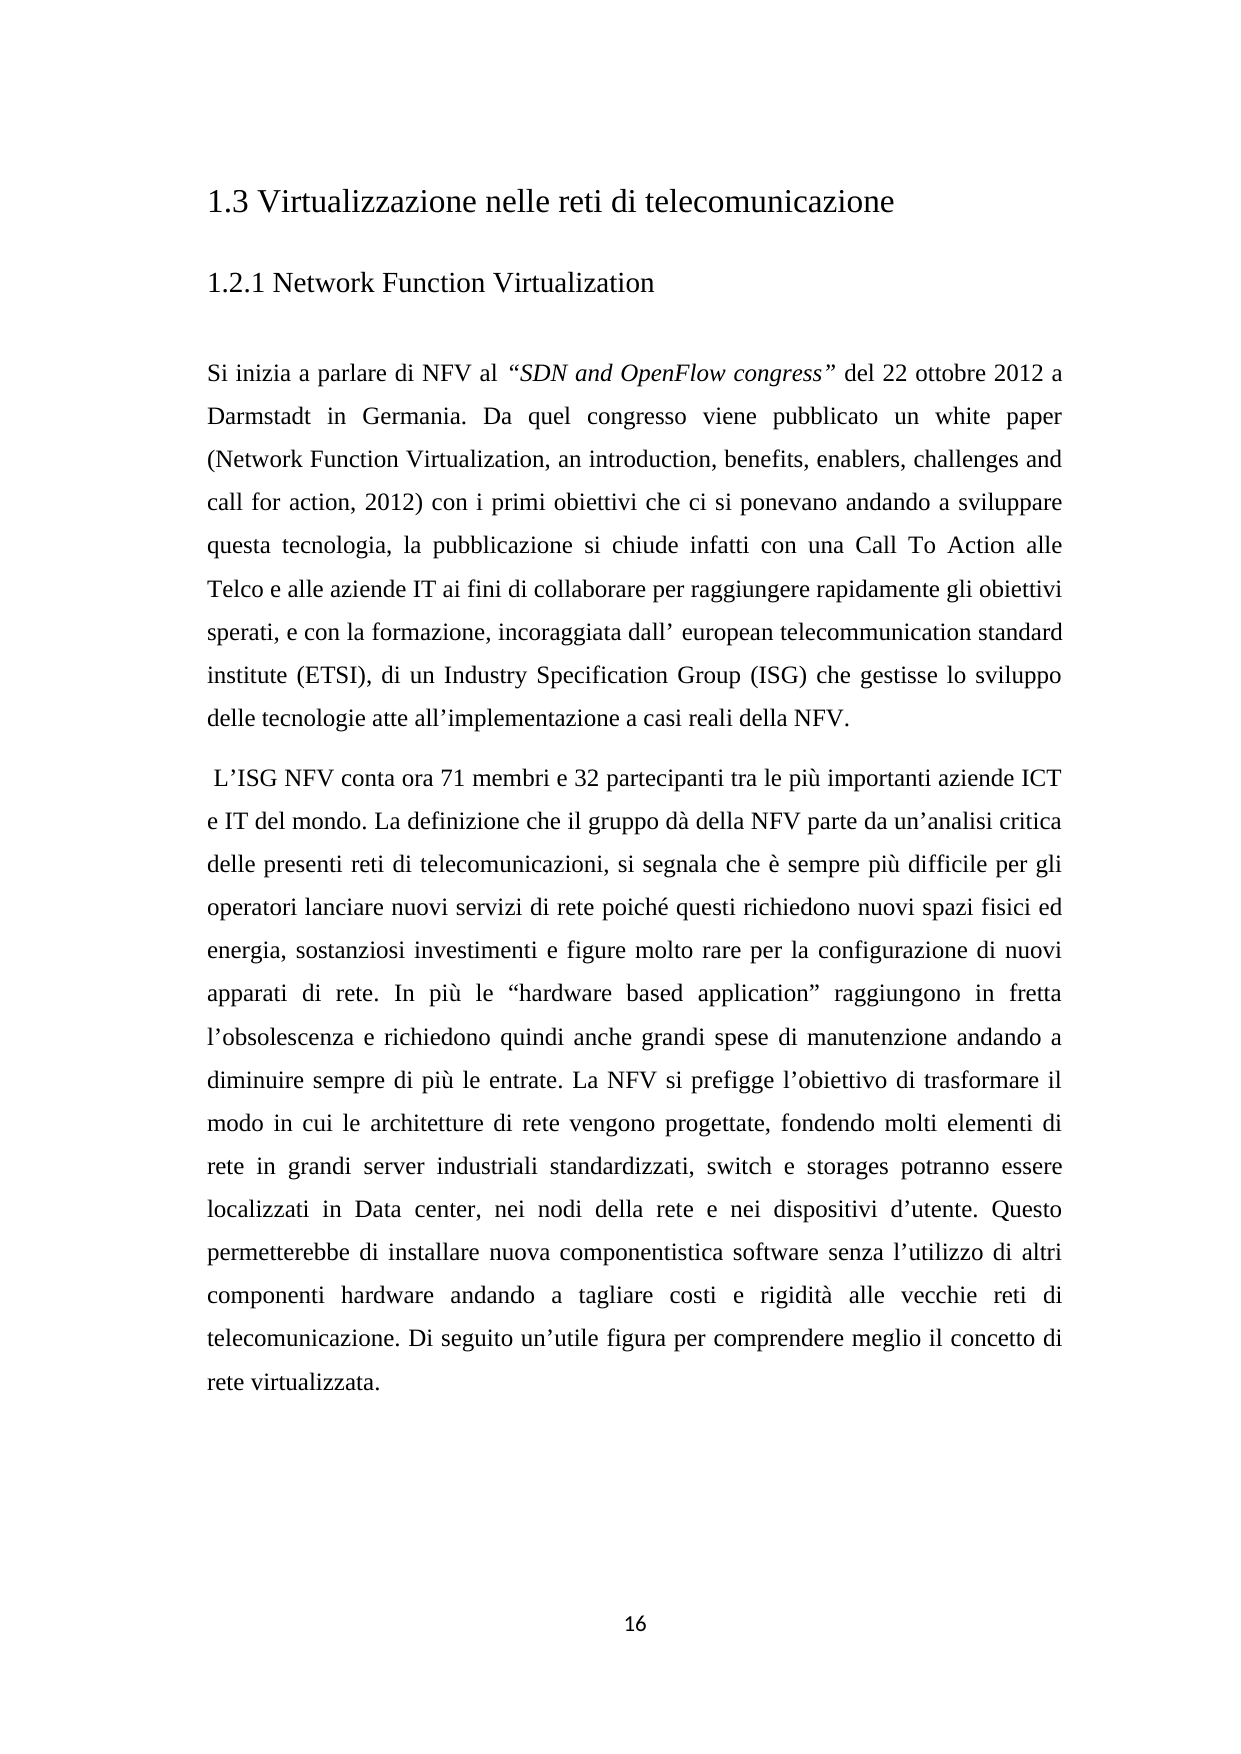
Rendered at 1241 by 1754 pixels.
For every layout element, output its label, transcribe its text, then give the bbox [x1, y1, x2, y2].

subtitle 1.3 Virtualizzazione nelle reti di telecomunicazione [207, 181, 1063, 220]
subtitle 1.2.1 Network Function Virtualization [207, 265, 1063, 298]
text L’ISG NFV conta ora 71 membri e 32 partecipanti tra le più importanti aziende ICT e IT del mondo. La definizione che il gruppo dà della NFV parte da un’analisi critica delle presenti reti di telecomunicazioni, si segnala che è sempre più difficile per gli operatori lanciare nuovi servizi di rete poiché questi richiedono nuovi spazi fisici ed energia, sostanziosi investimenti e figure molto rare per la configurazione di nuovi apparati di rete. In più le “hardware based application” raggiungono in fretta l’obsolescenza e richiedono quindi anche grandi spese di manutenzione andando a diminuire sempre di più le entrate. La NFV si prefigge l’obiettivo di trasformare il modo in cui le architetture di rete vengono progettate, fondendo molti elementi di rete in grandi server industriali standardizzati, switch e storages potranno essere localizzati in Data center, nei nodi della rete e nei dispositivi d’utente. Questo permetterebbe di installare nuova componentistica software senza l’utilizzo di altri componenti hardware andando a tagliare costi e rigidità alle vecchie reti di telecomunicazione. Di seguito un’utile figura per comprendere meglio il concetto di rete virtualizzata. [207, 763, 1063, 1395]
text Si inizia a parlare di NFV al “SDN and OpenFlow congress” del 22 ottobre 2012 a Darmstadt in Germania. Da quel congresso viene pubblicato un white paper con i primi obiettivi che ci si ponevano andando a sviluppare questa tecnologia, la pubblicazione si chiude infatti con una Call To Action alle Telco e alle aziende IT ai fini di collaborare per raggiungere rapidamente gli obiettivi sperati, e con la formazione, incoraggiata dall’ european telecommunication standard institute (ETSI), di un Industry Specification Group (ISG) che gestisse lo sviluppo delle tecnologie atte all’implementazione a casi reali della NFV. [207, 358, 1063, 732]
